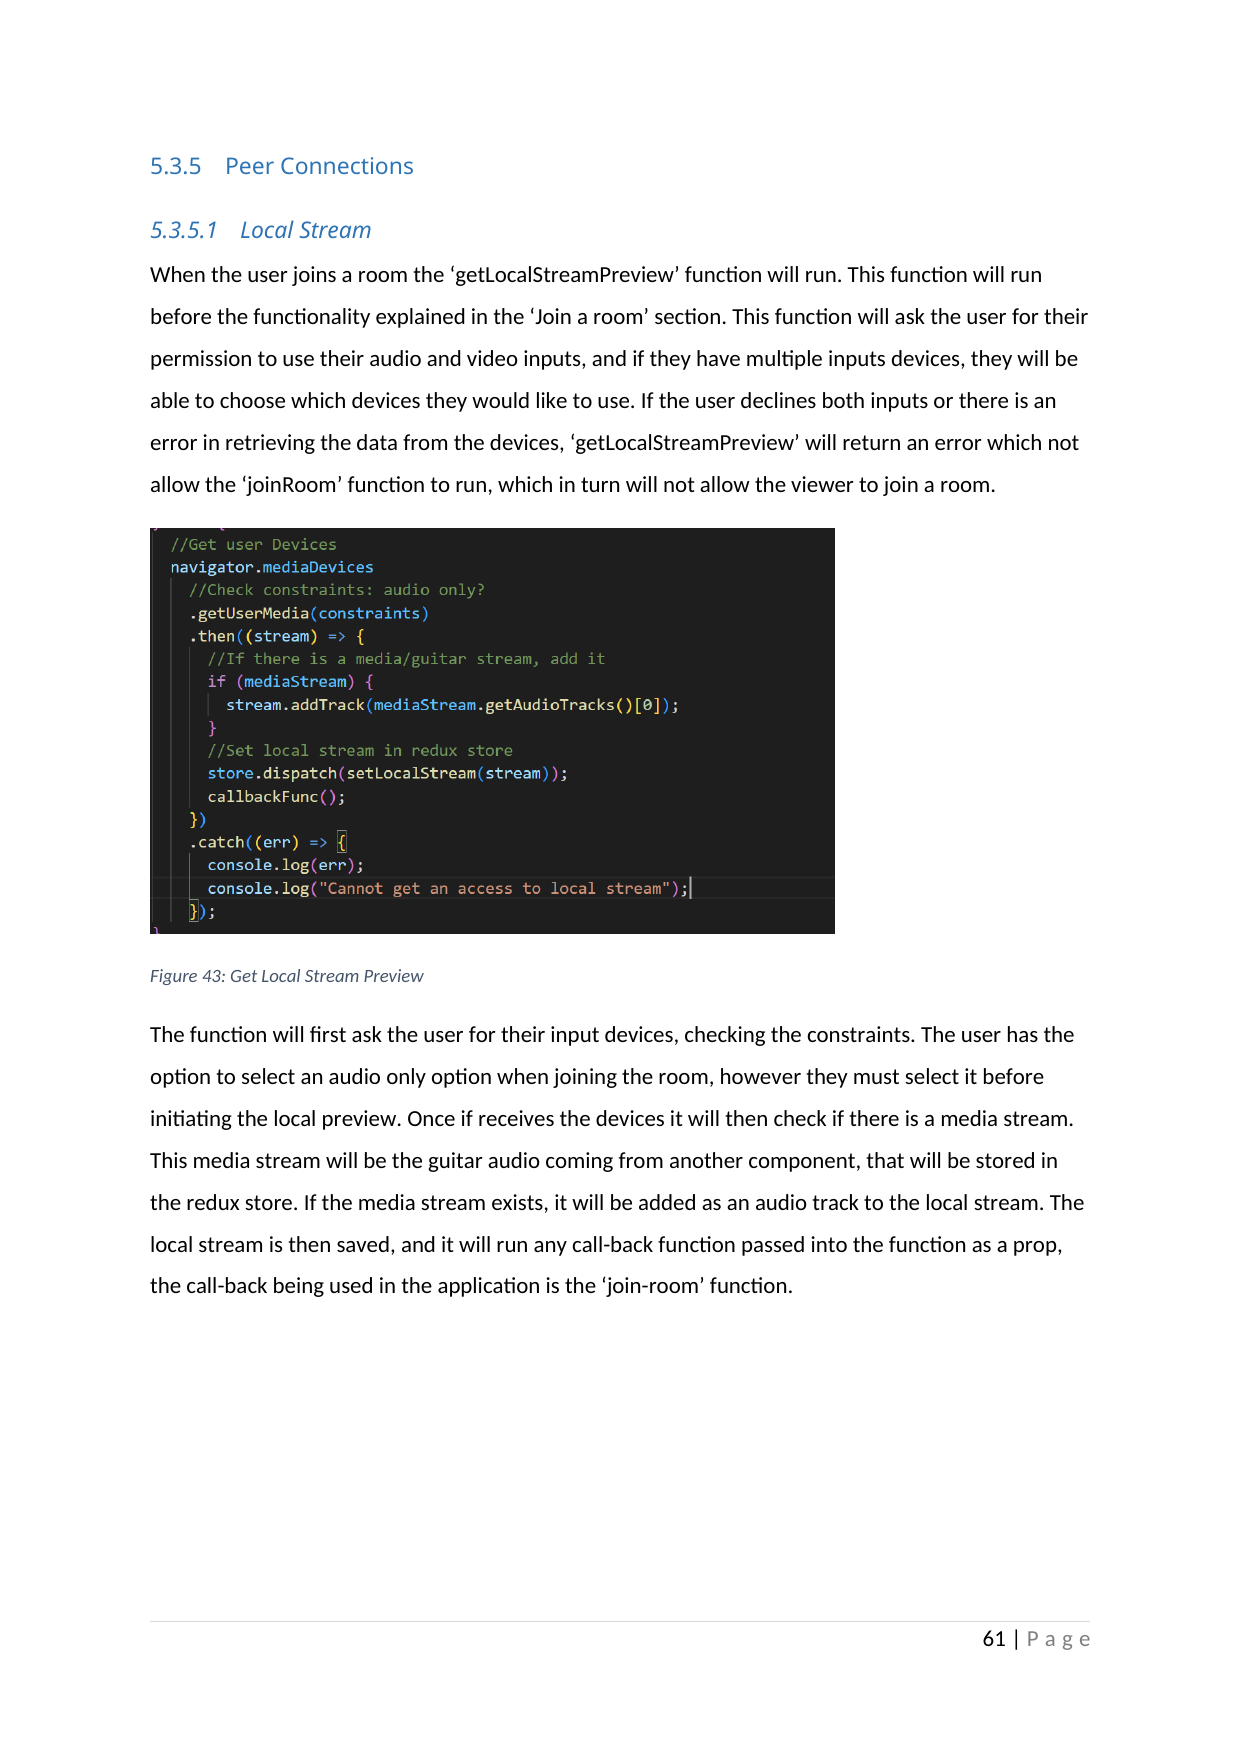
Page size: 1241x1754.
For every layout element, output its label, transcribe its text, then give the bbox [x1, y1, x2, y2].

text Figure 43: Get Local Stream Preview [150, 964, 1090, 987]
text The function will first ask the user for their input devices, checking the constraints. The user has the option to select an audio only option when joining the room, however they must select it before initiating the local preview. Once if receives the devices it will then check if there is a media stream. This media stream will be the guitar audio coming from another component, that will be stored in the redux store. If the media stream exists, it will be added as an audio track to the local stream. The local stream is then saved, and it will run any call-back function passed into the function as a prop, the call-back being used in the application is the ‘join-room’ function. [150, 1020, 1090, 1300]
subtitle Peer Connections [150, 150, 1090, 181]
picture [150, 528, 835, 934]
text When the user joins a room the ‘getLocalStreamPreview’ function will run. This function will run before the functionality explained in the ‘Join a room’ section. This function will ask the user for their permission to use their audio and video inputs, and if they have multiple inputs devices, they will be able to choose which devices they would like to use. If the user declines both inputs or there is an error in retrieving the data from the devices, ‘getLocalStreamPreview’ will return an error which not allow the ‘joinRoom’ function to run, which in turn will not allow the viewer to join a room. [150, 260, 1090, 498]
subtitle Local Stream [150, 213, 1090, 245]
